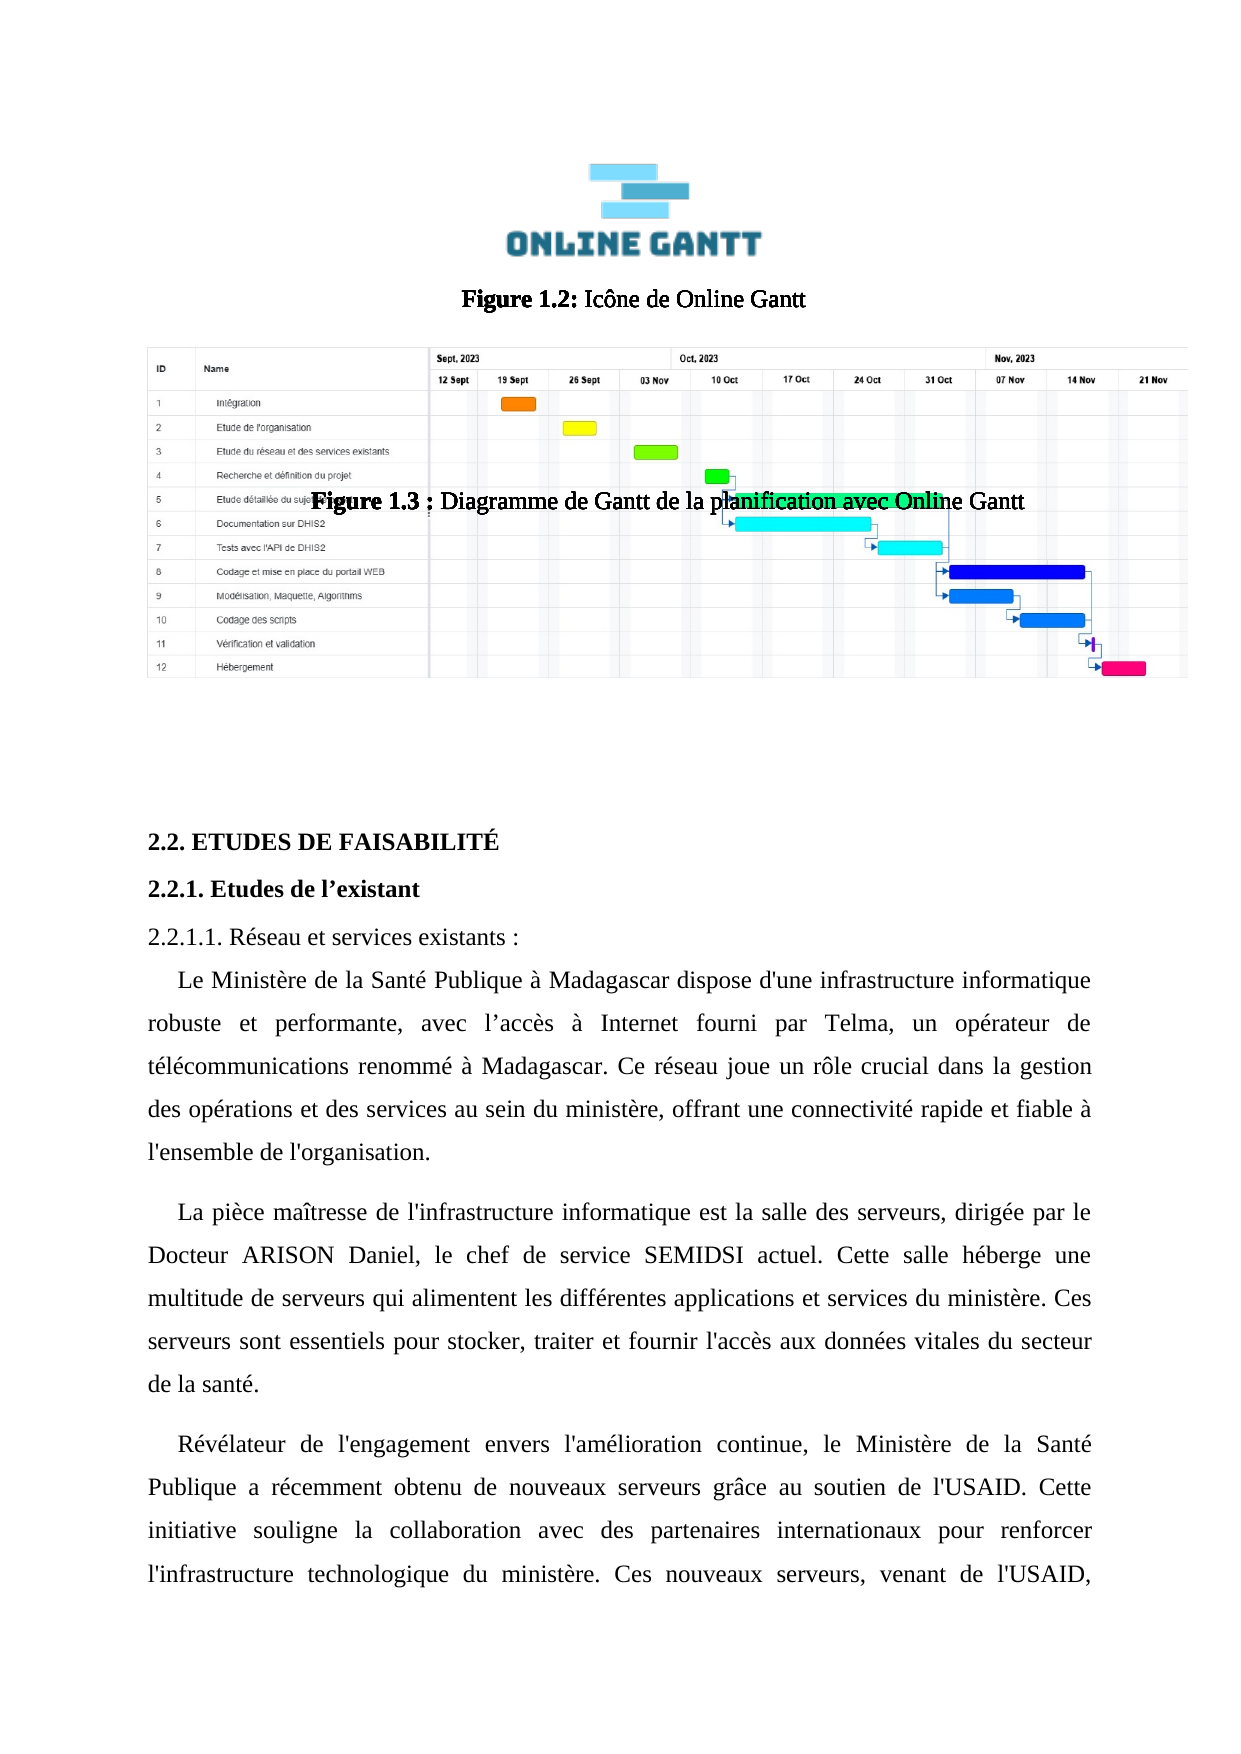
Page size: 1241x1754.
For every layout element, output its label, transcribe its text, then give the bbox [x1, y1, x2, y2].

text La pièce maîtresse de l'infrastructure informatique est la salle des serveurs, dirigée par le Docteur ARISON Daniel, le chef de service SEMIDSI actuel. Cette salle héberge une multitude de serveurs qui alimentent les différentes applications et services du ministère. Ces serveurs sont essentiels pour stocker, traiter et fournir l'accès aux données vitales du secteur de la santé. [148, 1197, 1093, 1398]
text Le Ministère de la Santé Publique à Madagascar dispose d'une infrastructure informatique robuste et performante, avec l’accès à Internet fourni par Telma, un opérateur de télécommunications renommé à Madagascar. Ce réseau joue un rôle crucial dans la gestion des opérations et des services au sein du ministère, offrant une connectivité rapide et fiable à l'ensemble de l'organisation. [148, 965, 1093, 1166]
text Etudes de l’existant [148, 874, 1093, 903]
text Réseau et services existants : [148, 922, 1093, 950]
text Etudes de faisabilité [148, 827, 1093, 856]
picture [147, 347, 1188, 678]
picture [478, 147, 791, 274]
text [148, 1429, 1093, 1587]
